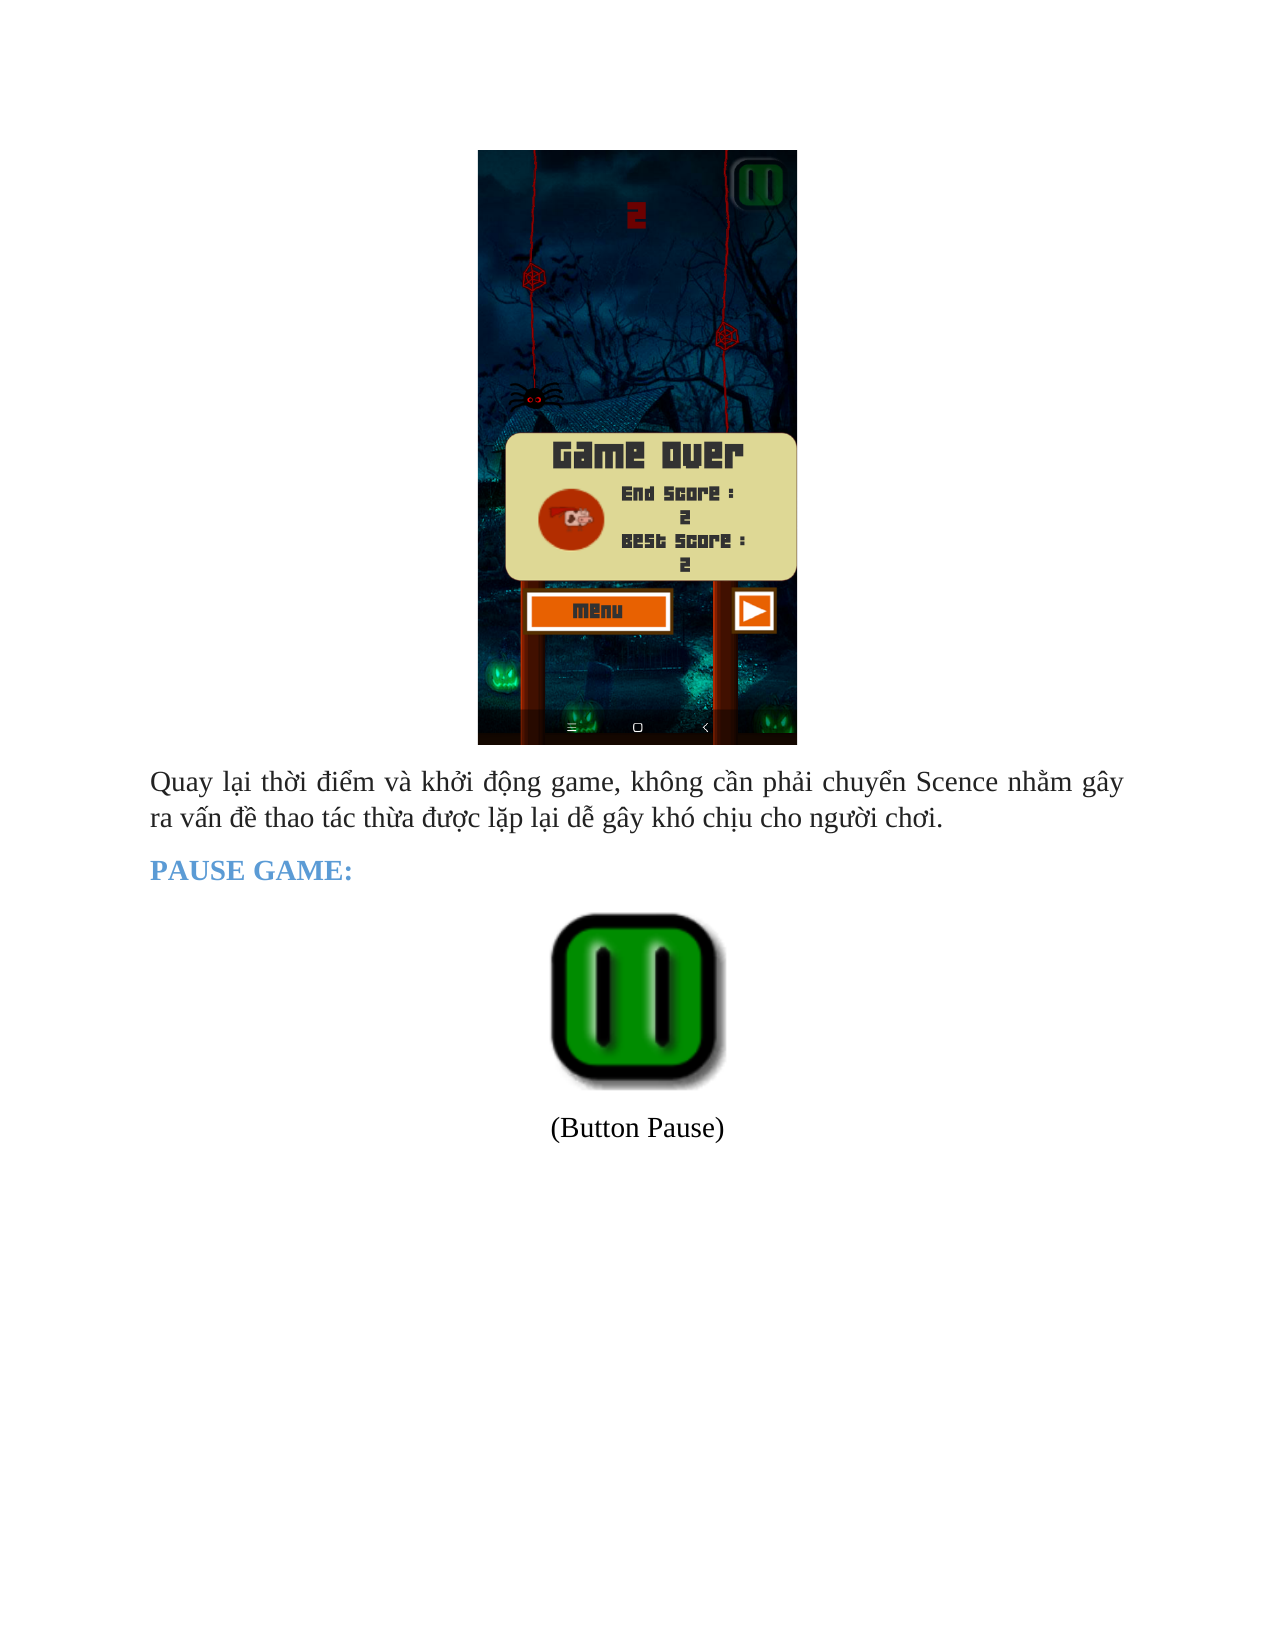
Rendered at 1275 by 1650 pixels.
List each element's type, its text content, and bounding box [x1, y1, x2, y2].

text Quay lại thời điểm và khởi động game, không cần phải chuyển Scence nhằm gây ra vấn đề thao tác thừa được lặp lại dễ gây khó chịu cho người chơi. [150, 797, 1125, 833]
picture [477, 150, 798, 745]
text (Button Pause) [150, 1110, 1125, 1144]
picture [547, 905, 728, 1092]
text PAUSE GAME: [150, 853, 1125, 886]
picture [477, 150, 490, 161]
